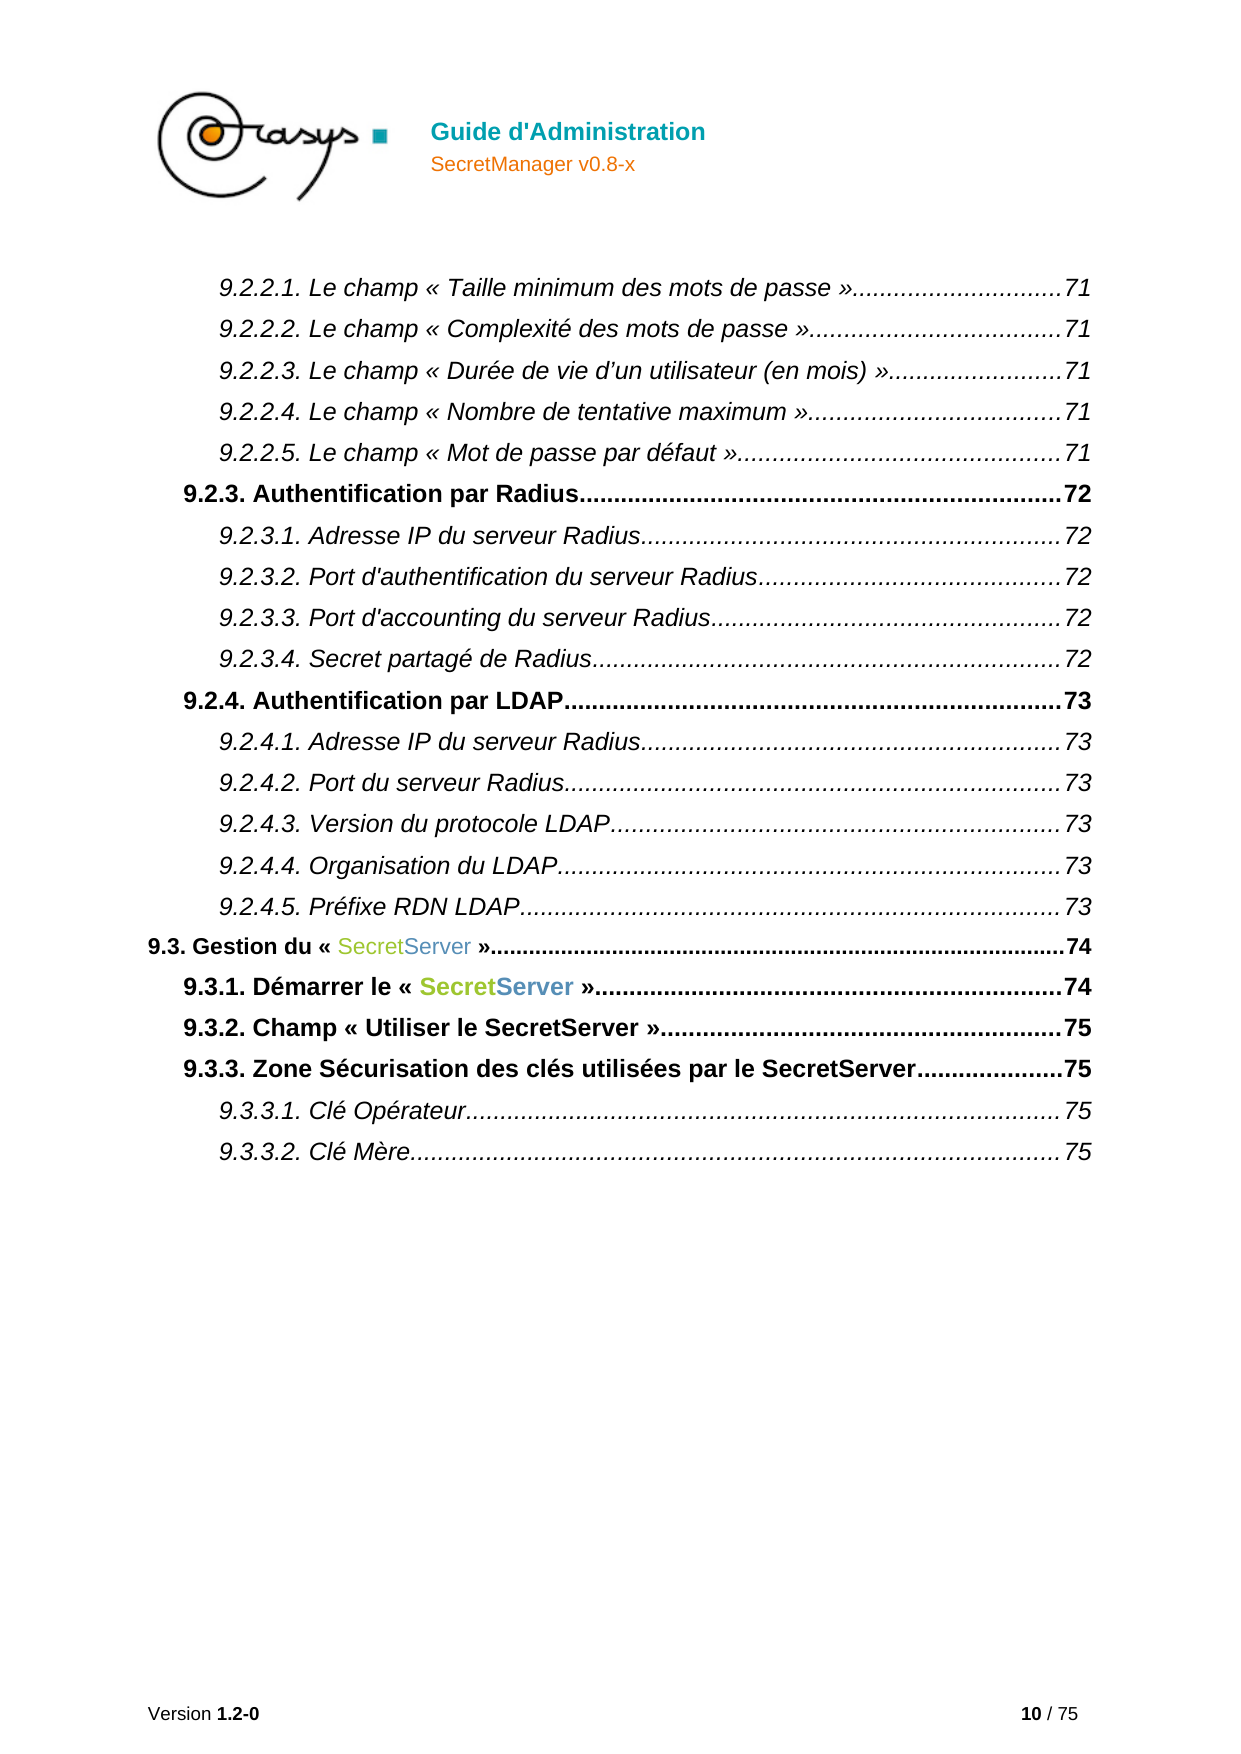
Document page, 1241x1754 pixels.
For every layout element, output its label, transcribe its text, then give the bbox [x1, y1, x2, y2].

text 9.2.2.3. Le champ « Durée de vie d’un utilisateur (en mois) » 71 [218, 356, 1092, 384]
text 9.2.4.1. Adresse IP du serveur Radius 73 [218, 727, 1092, 756]
text 9.2.2.1. Le champ « Taille minimum des mots de passe » 71 [218, 273, 1092, 302]
text 9.2.2.5. Le champ « Mot de passe par défaut » 71 [218, 438, 1092, 467]
text 9.2.4.5. Préfixe RDN LDAP 73 [218, 892, 1092, 921]
text 9.3.3. Zone Sécurisation des clés utilisées par le SecretServer 75 [183, 1054, 1092, 1083]
text 9.2.3.1. Adresse IP du serveur Radius 72 [218, 521, 1092, 549]
text 9.2.3.2. Port d'authentification du serveur Radius 72 [218, 562, 1092, 591]
text 9.2.2.2. Le champ « Complexité des mots de passe » 71 [218, 314, 1092, 343]
text 9.2.2.4. Le champ « Nombre de tentative maximum » 71 [218, 397, 1092, 426]
text 9.2.4.3. Version du protocole LDAP 73 [218, 809, 1092, 838]
text 9.2.4.4. Organisation du LDAP 73 [218, 851, 1092, 879]
text 9.2.3. Authentification par Radius 72 [183, 479, 1092, 508]
text 9.3.1. Démarrer le « SecretServer » 74 [183, 972, 1092, 1001]
text 9.3.3.2. Clé Mère 75 [218, 1137, 1092, 1166]
text 9.2.3.3. Port d'accounting du serveur Radius 72 [218, 603, 1092, 632]
text 9.3. Gestion du « SecretServer » 74 [148, 933, 1092, 959]
text 9.2.3.4. Secret partagé de Radius 72 [218, 644, 1092, 673]
text 9.3.2. Champ « Utiliser le SecretServer » 75 [183, 1013, 1092, 1042]
text 9.2.4.2. Port du serveur Radius 73 [218, 768, 1092, 797]
text 9.2.4. Authentification par LDAP 73 [183, 686, 1092, 714]
text 9.3.3.1. Clé Opérateur 75 [218, 1096, 1092, 1124]
picture [147, 80, 408, 220]
